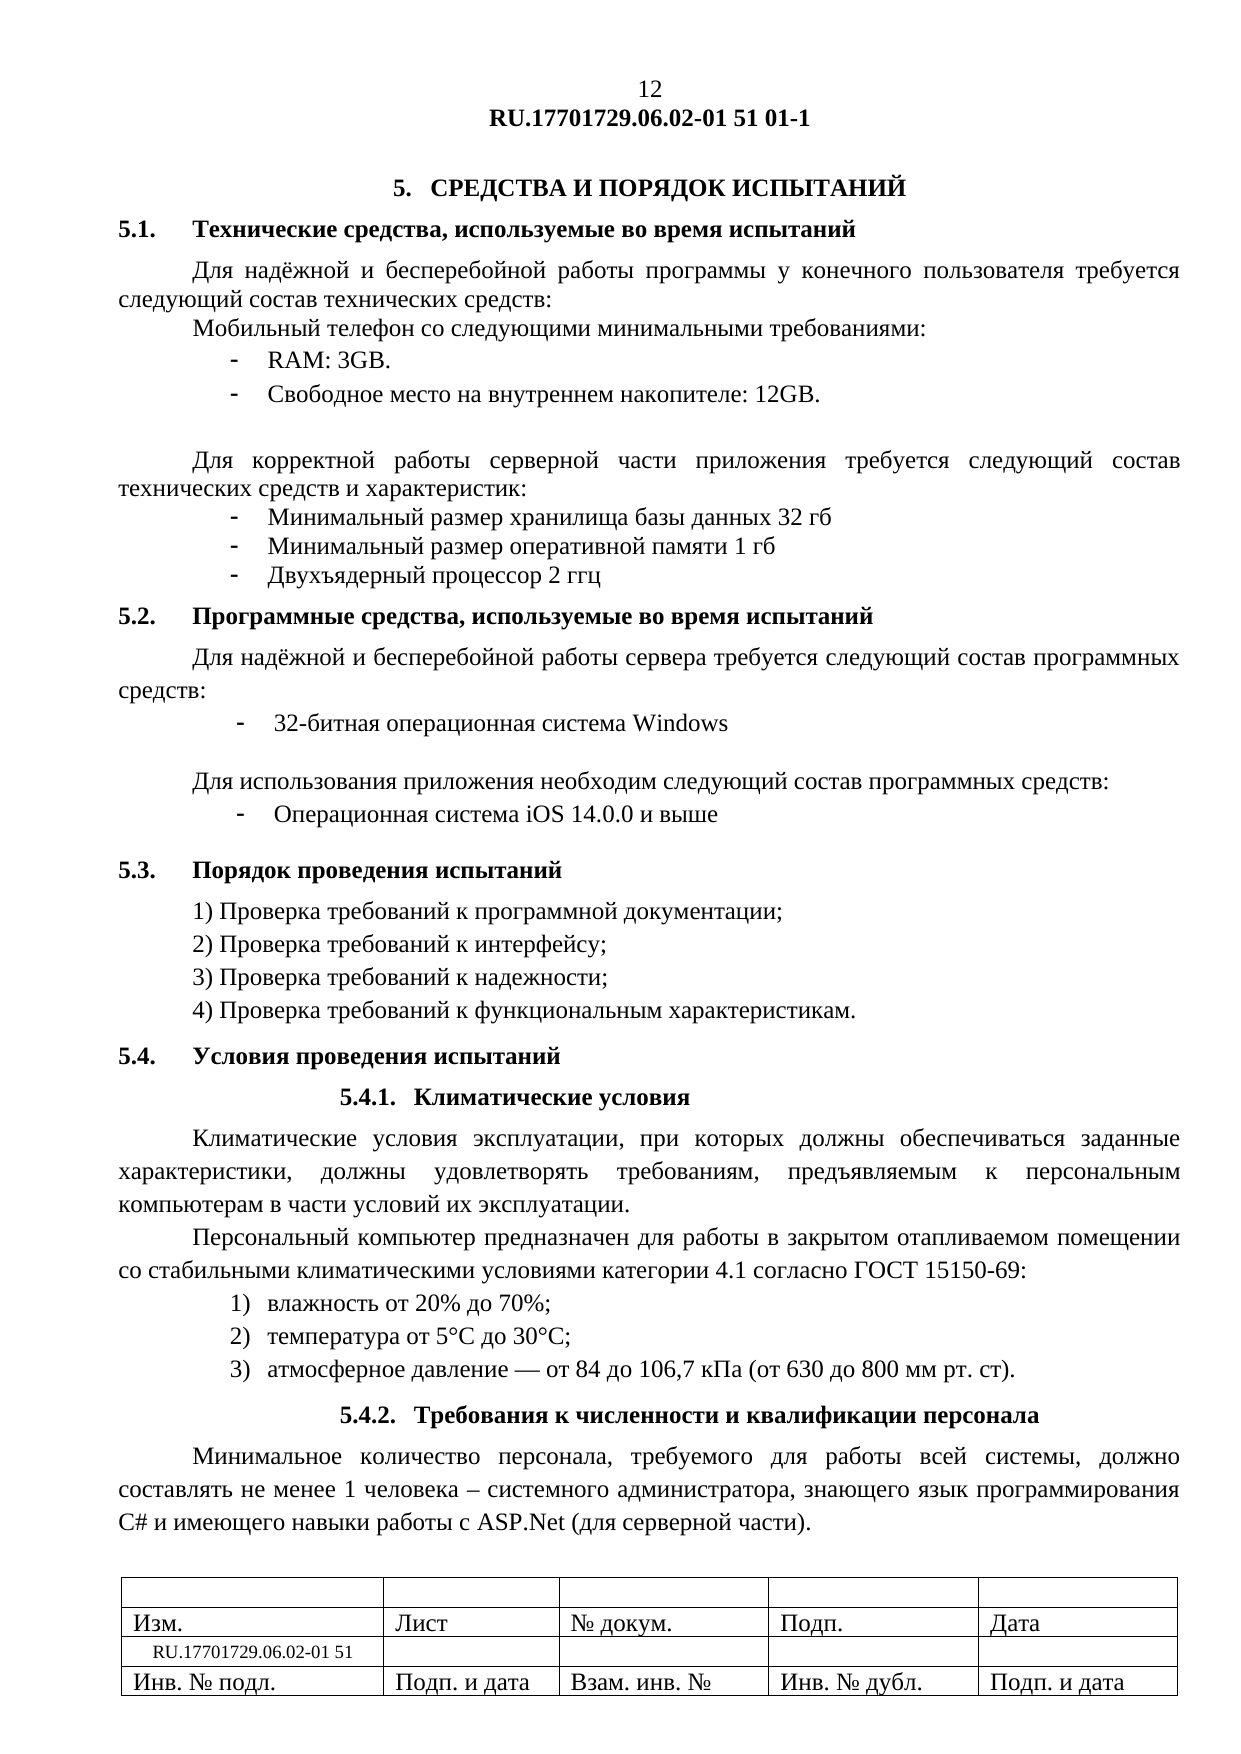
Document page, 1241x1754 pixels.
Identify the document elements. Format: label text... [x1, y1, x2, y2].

list Свободное место на внутреннем накопителе: 12GB. [230, 379, 1181, 407]
subtitle Программные средства, используемые во время испытаний [118, 601, 1181, 630]
text 3) Проверка требований к надежности; [118, 962, 1181, 991]
subtitle Технические средства, используемые во время испытаний [118, 214, 1181, 243]
subtitle Порядок проведения испытаний [118, 855, 1181, 884]
text 1) Проверка требований к программной документации; [118, 896, 1181, 925]
list температура от 5°C до 30°C; [229, 1321, 1181, 1350]
list 32-битная операционная система Windows [236, 708, 1181, 737]
text Персональный компьютер предназначен для работы в закрытом отапливаемом помещении со стабильными климатическими условиями категории 4.1 согласно ГОСТ 15150-69: [118, 1222, 1181, 1284]
text 2) Проверка требований к интерфейсу; [118, 929, 1181, 958]
text Минимальное количество персонала, требуемого для работы всей системы, должно составлять не менее 1 человека – системного администратора, знающего язык программирования C# и имеющего навыки работы с ASP.Net (для серверной части). [118, 1441, 1181, 1536]
list Минимальный размер оперативной памяти 1 гб [230, 531, 1181, 560]
list влажность от 20% до 70%; [229, 1288, 1181, 1317]
subtitle СРЕДСТВА И ПОРЯДОК ИСПЫТАНИЙ [118, 173, 1181, 201]
list Операционная система iOS 14.0.0 и выше [236, 799, 1181, 828]
text Мобильный телефон со следующими минимальными требованиями: [192, 313, 1181, 341]
subtitle Климатические условия [266, 1082, 1181, 1111]
text Для использования приложения необходим следующий состав программных средств: [118, 766, 1181, 795]
list RAM: 3GB. [230, 346, 1181, 374]
list Для корректной работы серверной части приложения требуется следующий состав технических средств и характеристик: [118, 445, 1181, 502]
list Минимальный размер хранилища базы данных 32 гб [230, 502, 1181, 531]
text 4) Проверка требований к функциональным характеристикам. [118, 995, 1181, 1024]
list Для надёжной и бесперебойной работы программы у конечного пользователя требуется следующий состав технических средств: [118, 255, 1181, 313]
subtitle Условия проведения испытаний [118, 1041, 1181, 1069]
list Двухъядерный процессор 2 ггц [230, 560, 1181, 588]
subtitle Требования к численности и квалификации персонала [266, 1400, 1181, 1429]
list атмосферное давление — от 84 до 106,7 кПа (от 630 до 800 мм рт. ст). [229, 1354, 1181, 1383]
text Для надёжной и бесперебойной работы сервера требуется следующий состав программных средств: [118, 642, 1181, 704]
text Климатические условия эксплуатации, при которых должны обеспечиваться заданные характеристики, должны удовлетворять требованиям, предъявляемым к персональным компьютерам в части условий их эксплуатации. [118, 1123, 1181, 1218]
